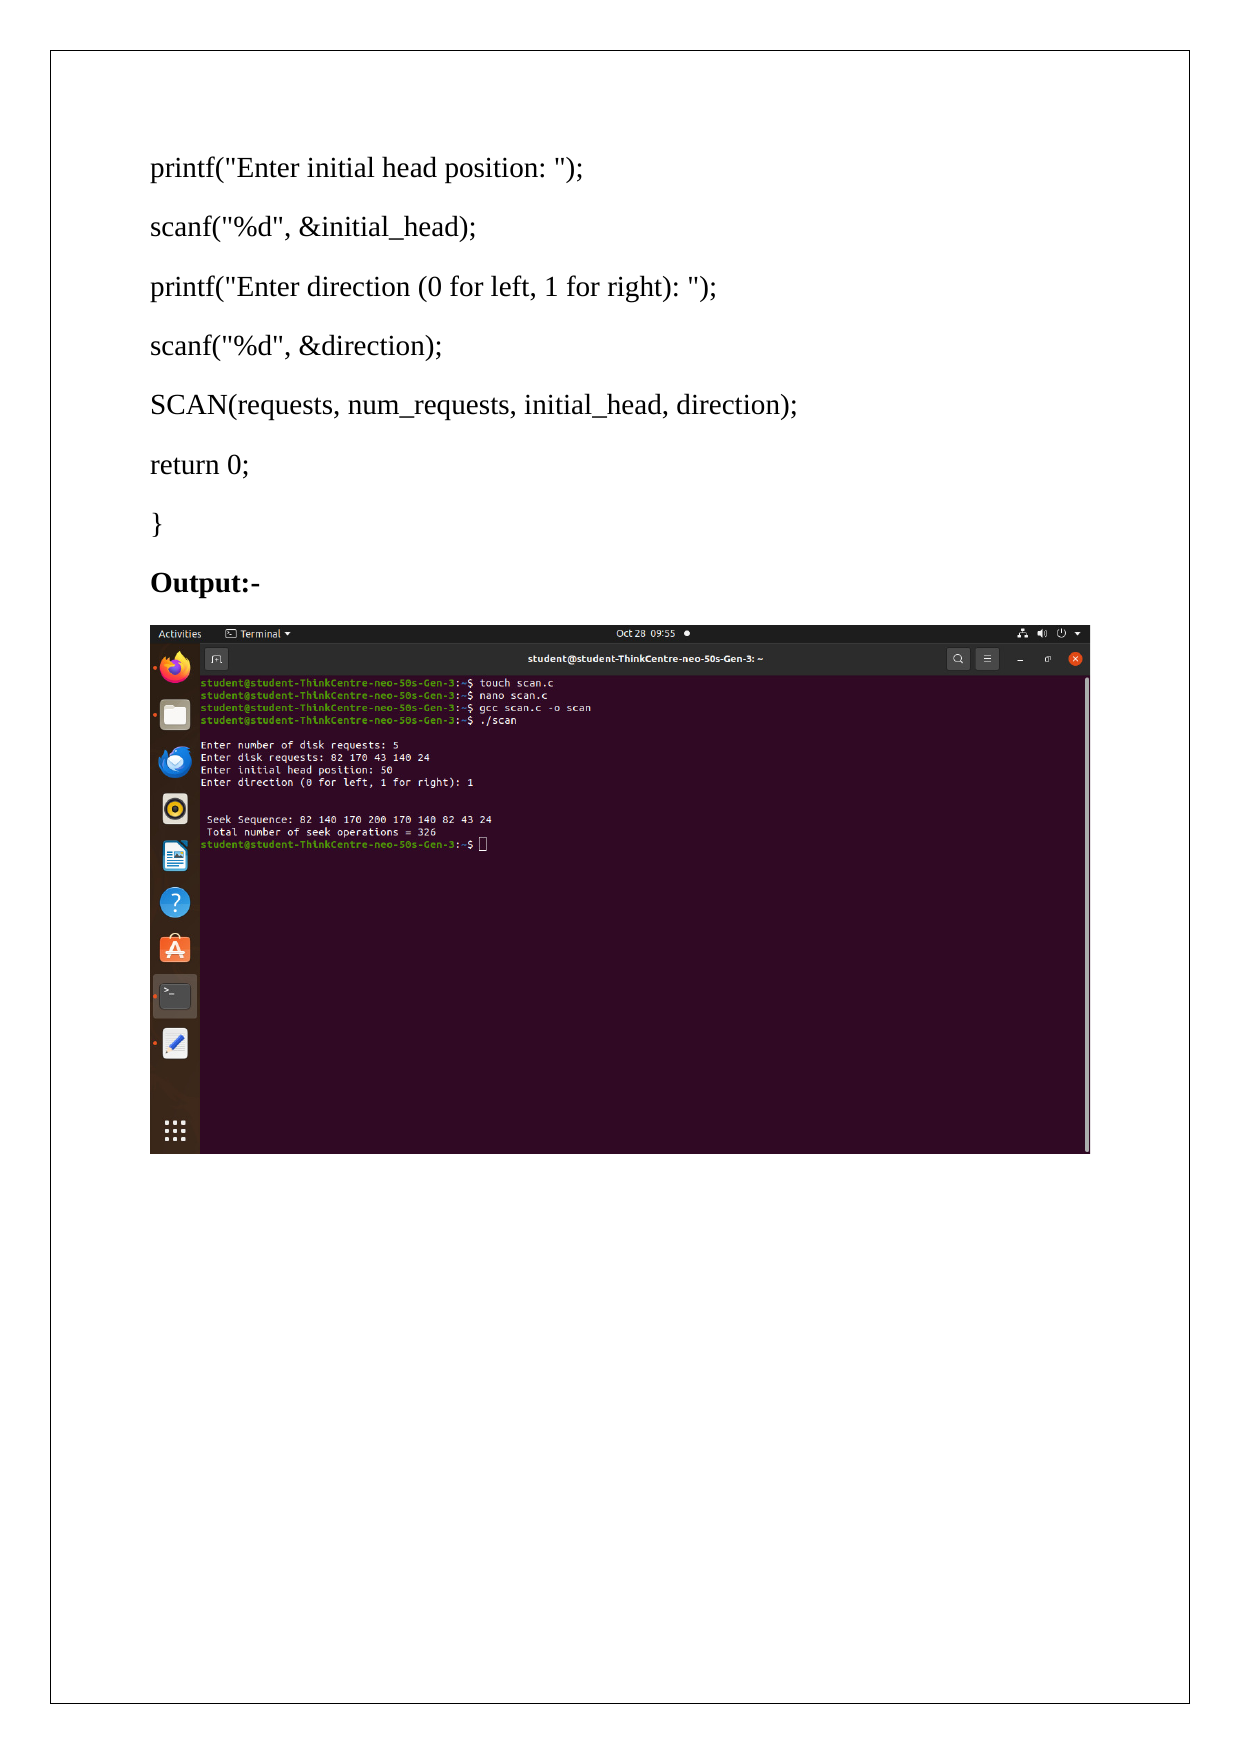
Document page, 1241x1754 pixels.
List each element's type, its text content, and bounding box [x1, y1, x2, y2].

text return 0; [150, 447, 1090, 480]
picture [150, 625, 1091, 1154]
text Output:- [150, 566, 1090, 599]
text printf("Enter direction (0 for left, 1 for right): "); [150, 269, 1090, 302]
text scanf("%d", &initial_head); [150, 209, 1090, 243]
text scanf("%d", &direction); [150, 328, 1090, 362]
text SCAN(requests, num_requests, initial_head, direction); [150, 387, 1090, 421]
text printf("Enter initial head position: "); [150, 150, 1090, 183]
text } [150, 506, 1090, 540]
